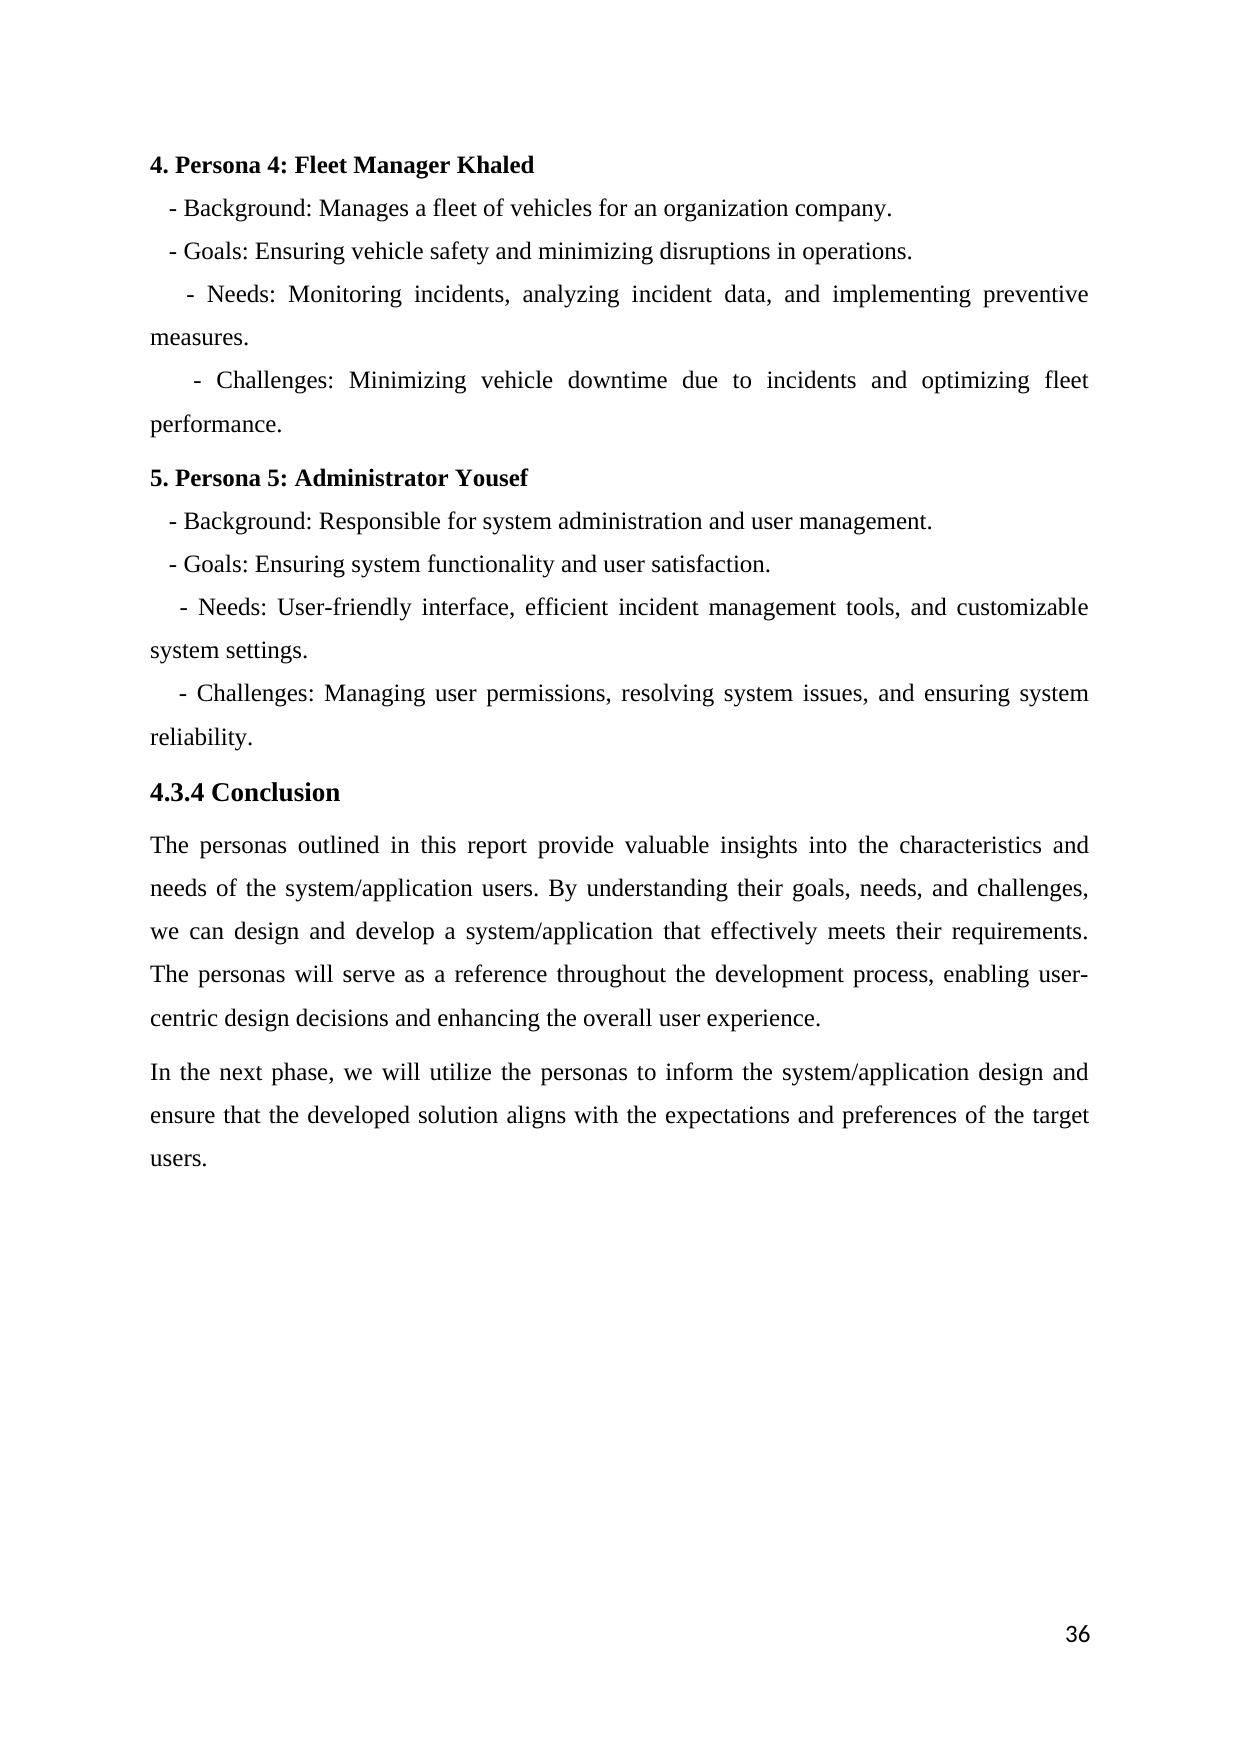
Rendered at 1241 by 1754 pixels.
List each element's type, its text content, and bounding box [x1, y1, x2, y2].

text - Goals: Ensuring vehicle safety and minimizing disruptions in operations. [150, 236, 1090, 265]
text In the next phase, we will utilize the personas to inform the system/application design and ensure that the developed solution aligns with the expectations and preferences of the target users. [150, 1057, 1090, 1172]
text 4. Persona 4: Fleet Manager Khaled [150, 150, 1090, 179]
text - Challenges: Minimizing vehicle downtime due to incidents and optimizing fleet performance. [150, 366, 1090, 437]
text The personas outlined in this report provide valuable insights into the characteristics and needs of the system/application users. By understanding their goals, needs, and challenges, we can design and develop a system/application that effectively meets their requirements. The personas will serve as a reference throughout the development process, enabling user-centric design decisions and enhancing the overall user experience. [150, 830, 1090, 1031]
text - Needs: User-friendly interface, efficient incident management tools, and customizable system settings. [150, 592, 1090, 664]
text - Background: Responsible for system administration and user management. [150, 506, 1090, 535]
text 5. Persona 5: Administrator Yousef [150, 463, 1090, 492]
text - Background: Manages a fleet of vehicles for an organization company. [150, 193, 1090, 222]
text - Needs: Monitoring incidents, analyzing incident data, and implementing preventive measures. [150, 279, 1090, 351]
subtitle 4.3.4 Conclusion [150, 776, 1090, 807]
text - Challenges: Managing user permissions, resolving system issues, and ensuring system reliability. [150, 678, 1090, 750]
text - Goals: Ensuring system functionality and user satisfaction. [150, 549, 1090, 578]
